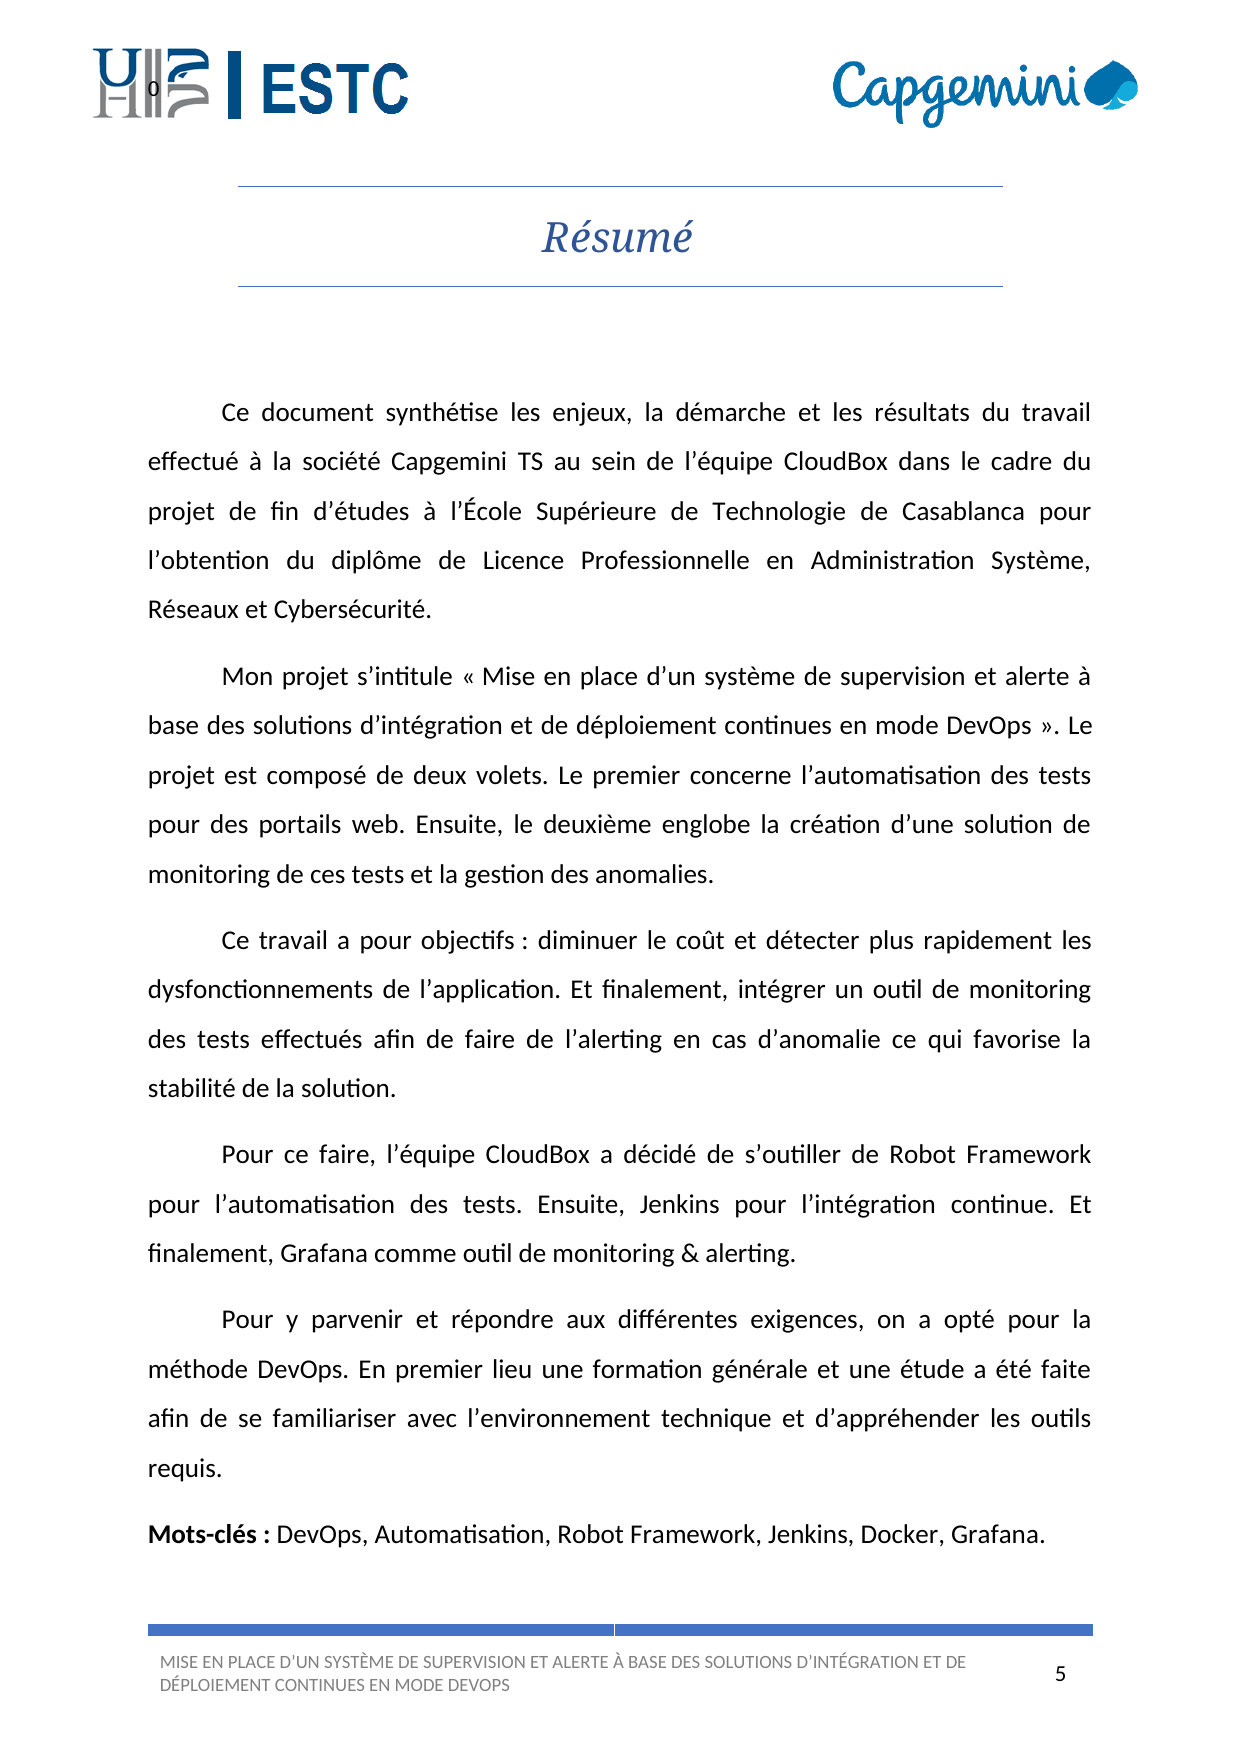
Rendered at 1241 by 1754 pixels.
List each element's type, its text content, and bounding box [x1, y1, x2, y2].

text Mon projet s’intitule « Mise en place d’un système de supervision et alerte à base des solutions d’intégration et de déploiement continues en mode DevOps ». Le projet est composé de deux volets. Le premier concerne l’automatisation des tests pour des portails web. Ensuite, le deuxième englobe la création d’une solution de monitoring de ces tests et la gestion des anomalies. [148, 659, 1093, 890]
text Pour ce faire, l’équipe CloudBox a décidé de s’outiller de Robot Framework pour l’automatisation des tests. Ensuite, Jenkins pour l’intégration continue. Et finalement, Grafana comme outil de monitoring & alerting. [148, 1137, 1093, 1269]
text Ce travail a pour objectifs : diminuer le coût et détecter plus rapidement les dysfonctionnements de l’application. Et finalement, intégrer un outil de monitoring des tests effectués afin de faire de l’alerting en cas d’anomalie ce qui favorise la stabilité de la solution. [148, 923, 1093, 1104]
picture [833, 60, 1139, 128]
text Mots-clés : DevOps, Automatisation, Robot Framework, Jenkins, Docker, Grafana. [148, 1517, 1093, 1550]
subtitle Résumé [238, 187, 1003, 286]
picture [87, 40, 418, 136]
text Ce document synthétise les enjeux, la démarche et les résultats du travail effectué à la société Capgemini TS au sein de l’équipe CloudBox dans le cadre du projet de fin d’études à l’École Supérieure de Technologie de Casablanca pour l’obtention du diplôme de Licence Professionnelle en Administration Système, Réseaux et Cybersécurité. [148, 395, 1093, 626]
text Pour y parvenir et répondre aux différentes exigences, on a opté pour la méthode DevOps. En premier lieu une formation générale et une étude a été faite afin de se familiariser avec l’environnement technique et d’appréhender les outils requis. [148, 1303, 1093, 1484]
